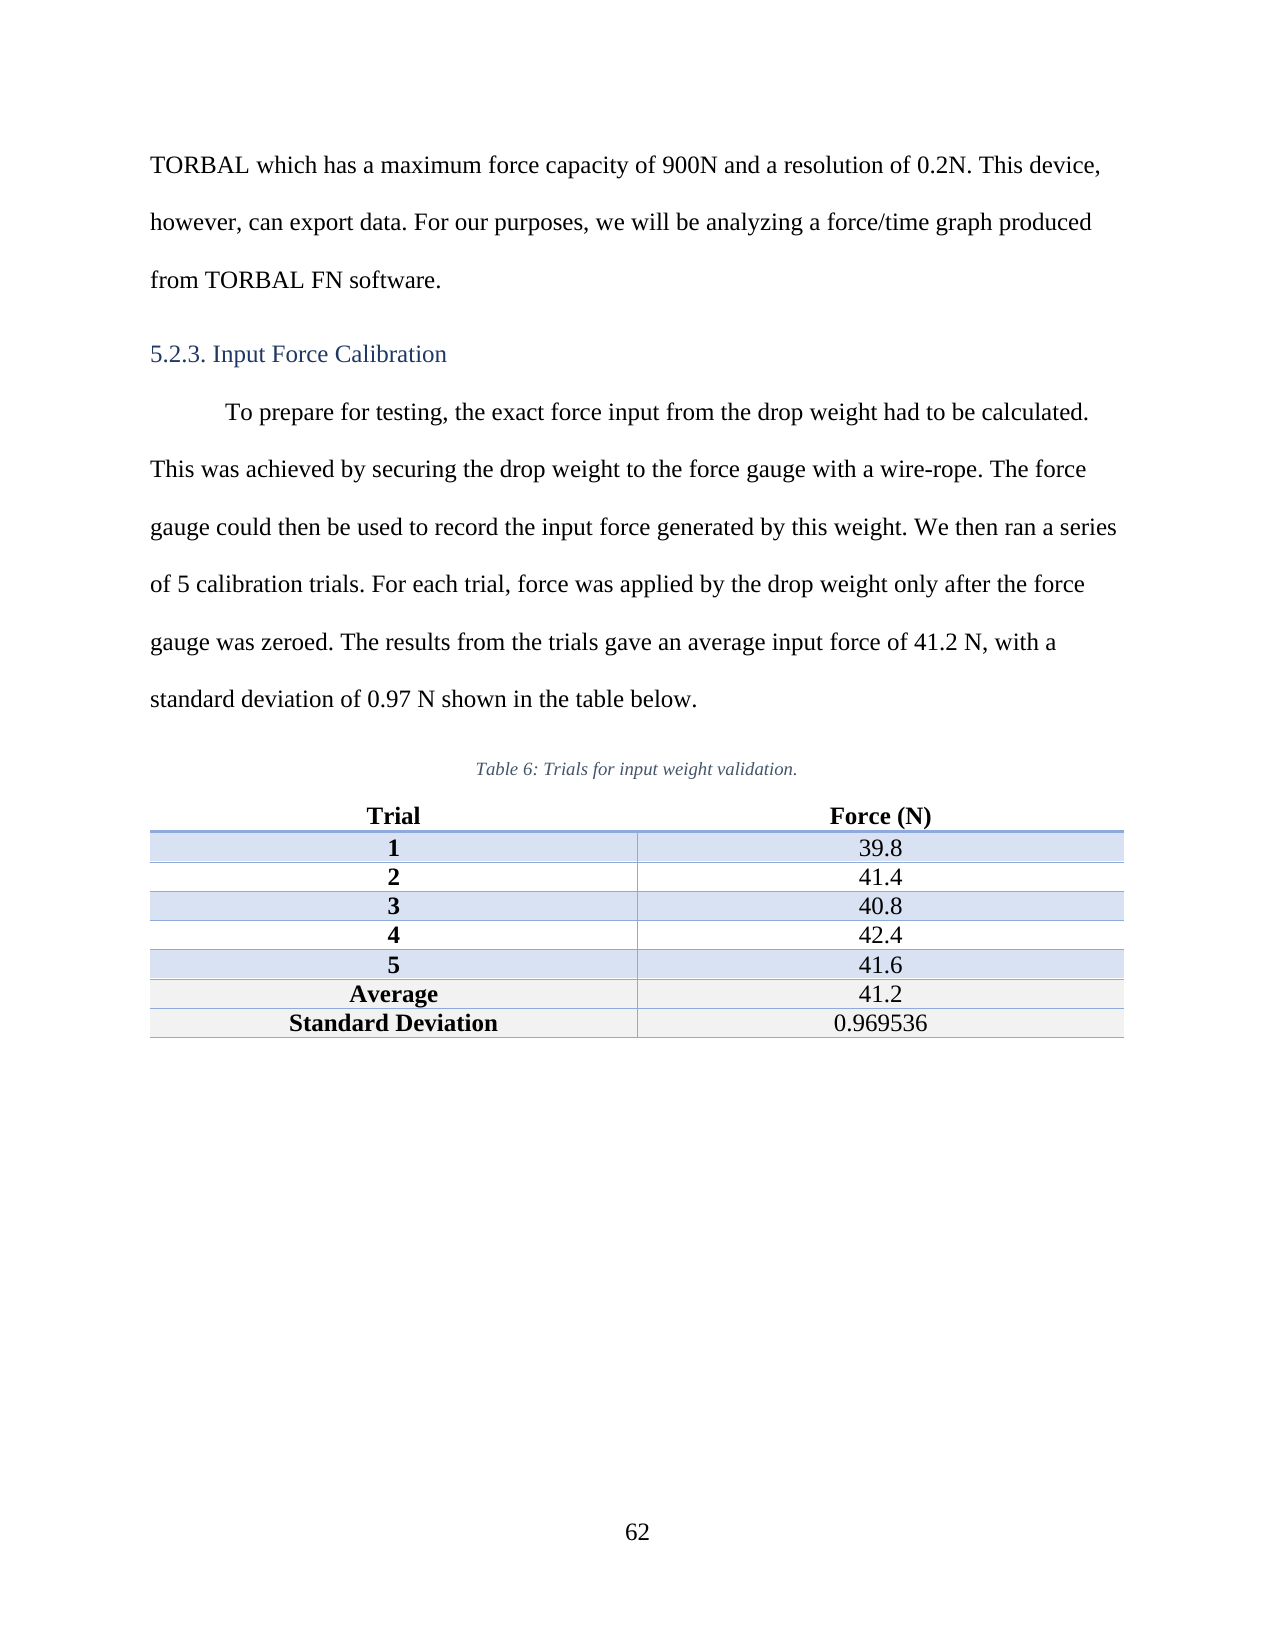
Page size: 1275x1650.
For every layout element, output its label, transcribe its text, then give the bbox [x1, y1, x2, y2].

table_cell 39.8 [638, 833, 1124, 861]
subtitle 5.2.3. Input Force Calibration [150, 339, 1125, 368]
text To prepare for testing, the exact force input from the drop weight had to be calculated. This was achieved by securing the drop weight to the force gauge with a wire-rope. The force gauge could then be used to record the input force generated by this weight. We then ran a series of 5 calibration trials. For each trial, force was applied by the drop weight only after the force gauge was zeroed. The results from the trials gave an average input force of 41.2 N, with a standard deviation of 0.97 N shown in the table below. [150, 397, 1125, 713]
table_cell 41.4 [638, 863, 1124, 891]
table_cell 2 [150, 863, 637, 891]
text Table 6: Trials for input weight validation. [150, 758, 1125, 780]
table_cell 0.969536 [638, 1009, 1124, 1037]
table_cell 5 [150, 950, 637, 978]
table_cell 40.8 [638, 892, 1124, 920]
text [150, 150, 1125, 294]
table_cell 41.2 [638, 980, 1124, 1008]
table_header Force (N) [637, 801, 1124, 829]
table_cell 41.6 [638, 950, 1124, 978]
table_cell 42.4 [638, 921, 1124, 949]
table_cell Standard Deviation [150, 1009, 637, 1037]
table_cell 1 [150, 833, 637, 861]
table_header Trial [150, 801, 637, 829]
table_cell Average [150, 980, 637, 1008]
table_cell 4 [150, 921, 637, 949]
table_cell 3 [150, 892, 637, 920]
